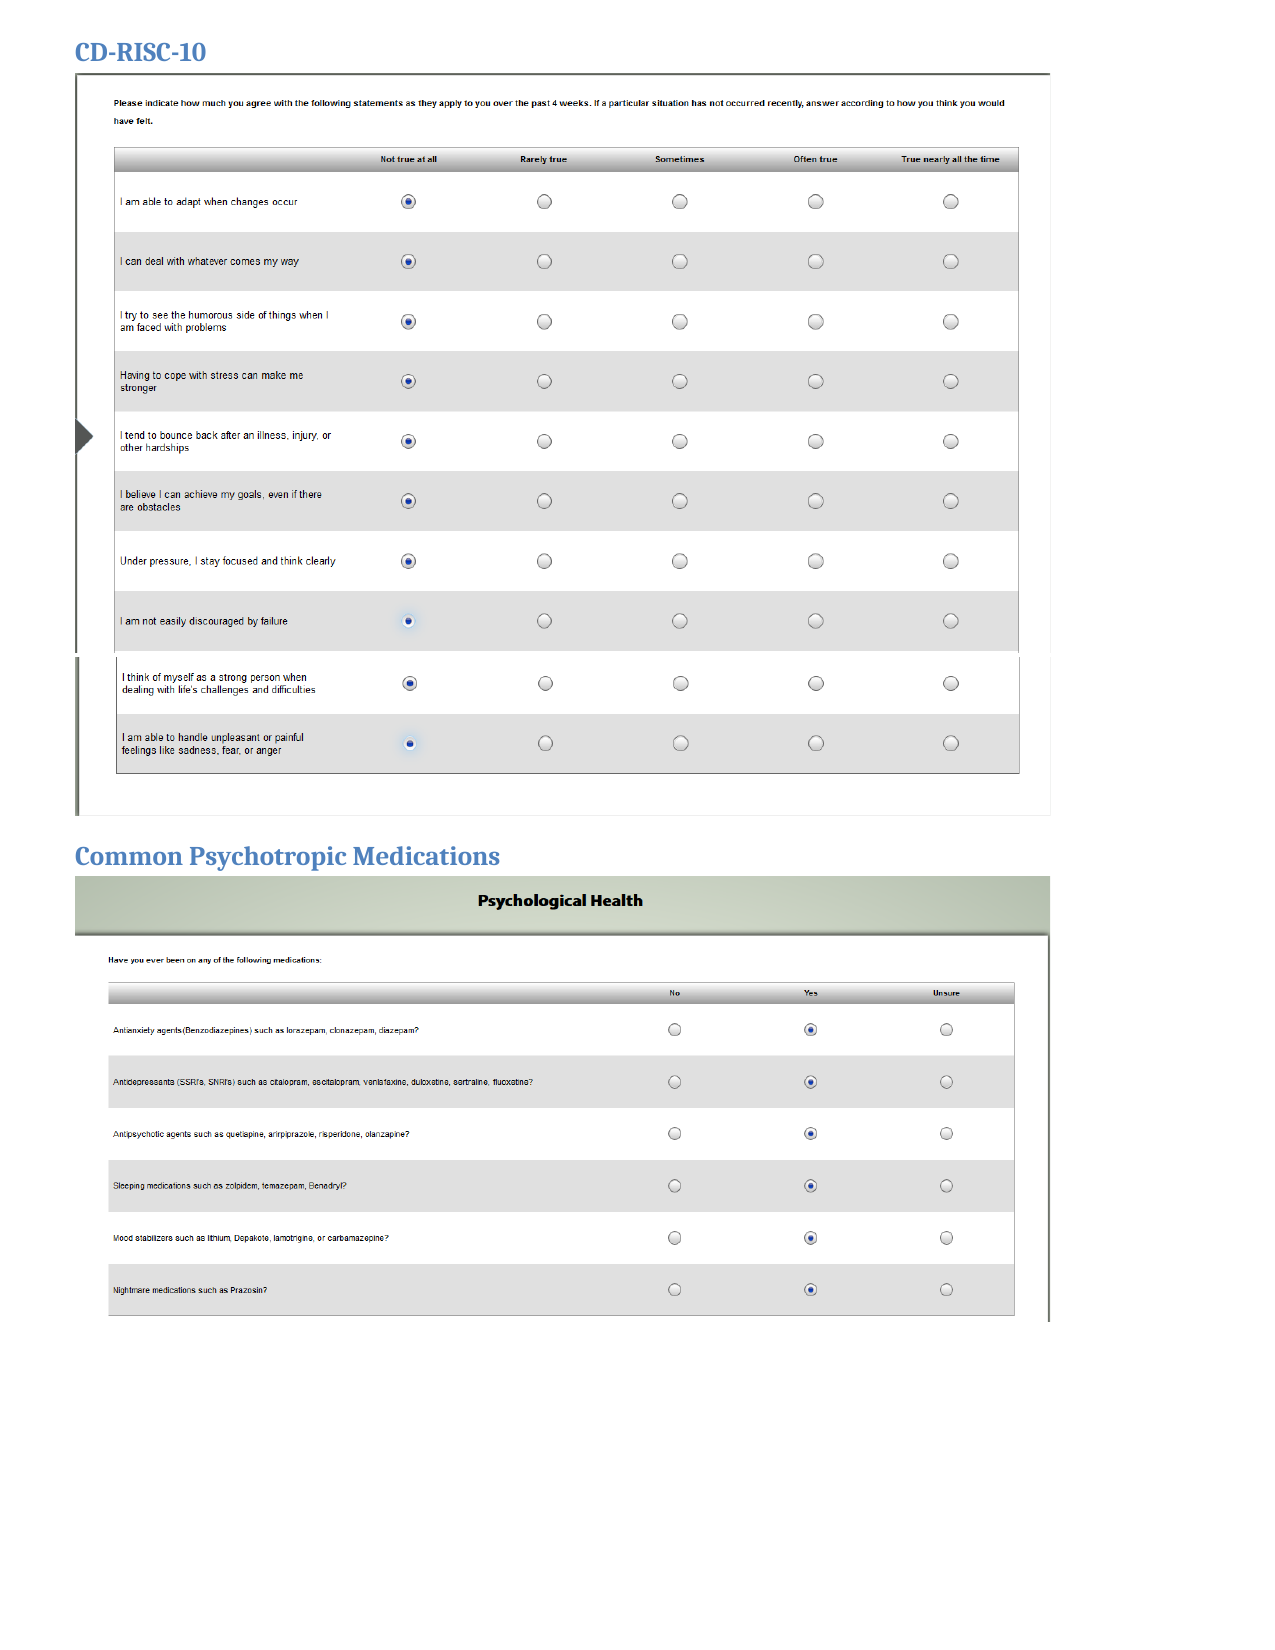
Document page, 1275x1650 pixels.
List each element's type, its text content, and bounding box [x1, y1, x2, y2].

picture [75, 657, 1050, 816]
picture [75, 73, 1050, 653]
subtitle Common Psychotropic Medications [75, 841, 1200, 872]
subtitle CD-RISC-10 [75, 37, 1200, 69]
picture [75, 876, 1050, 1322]
